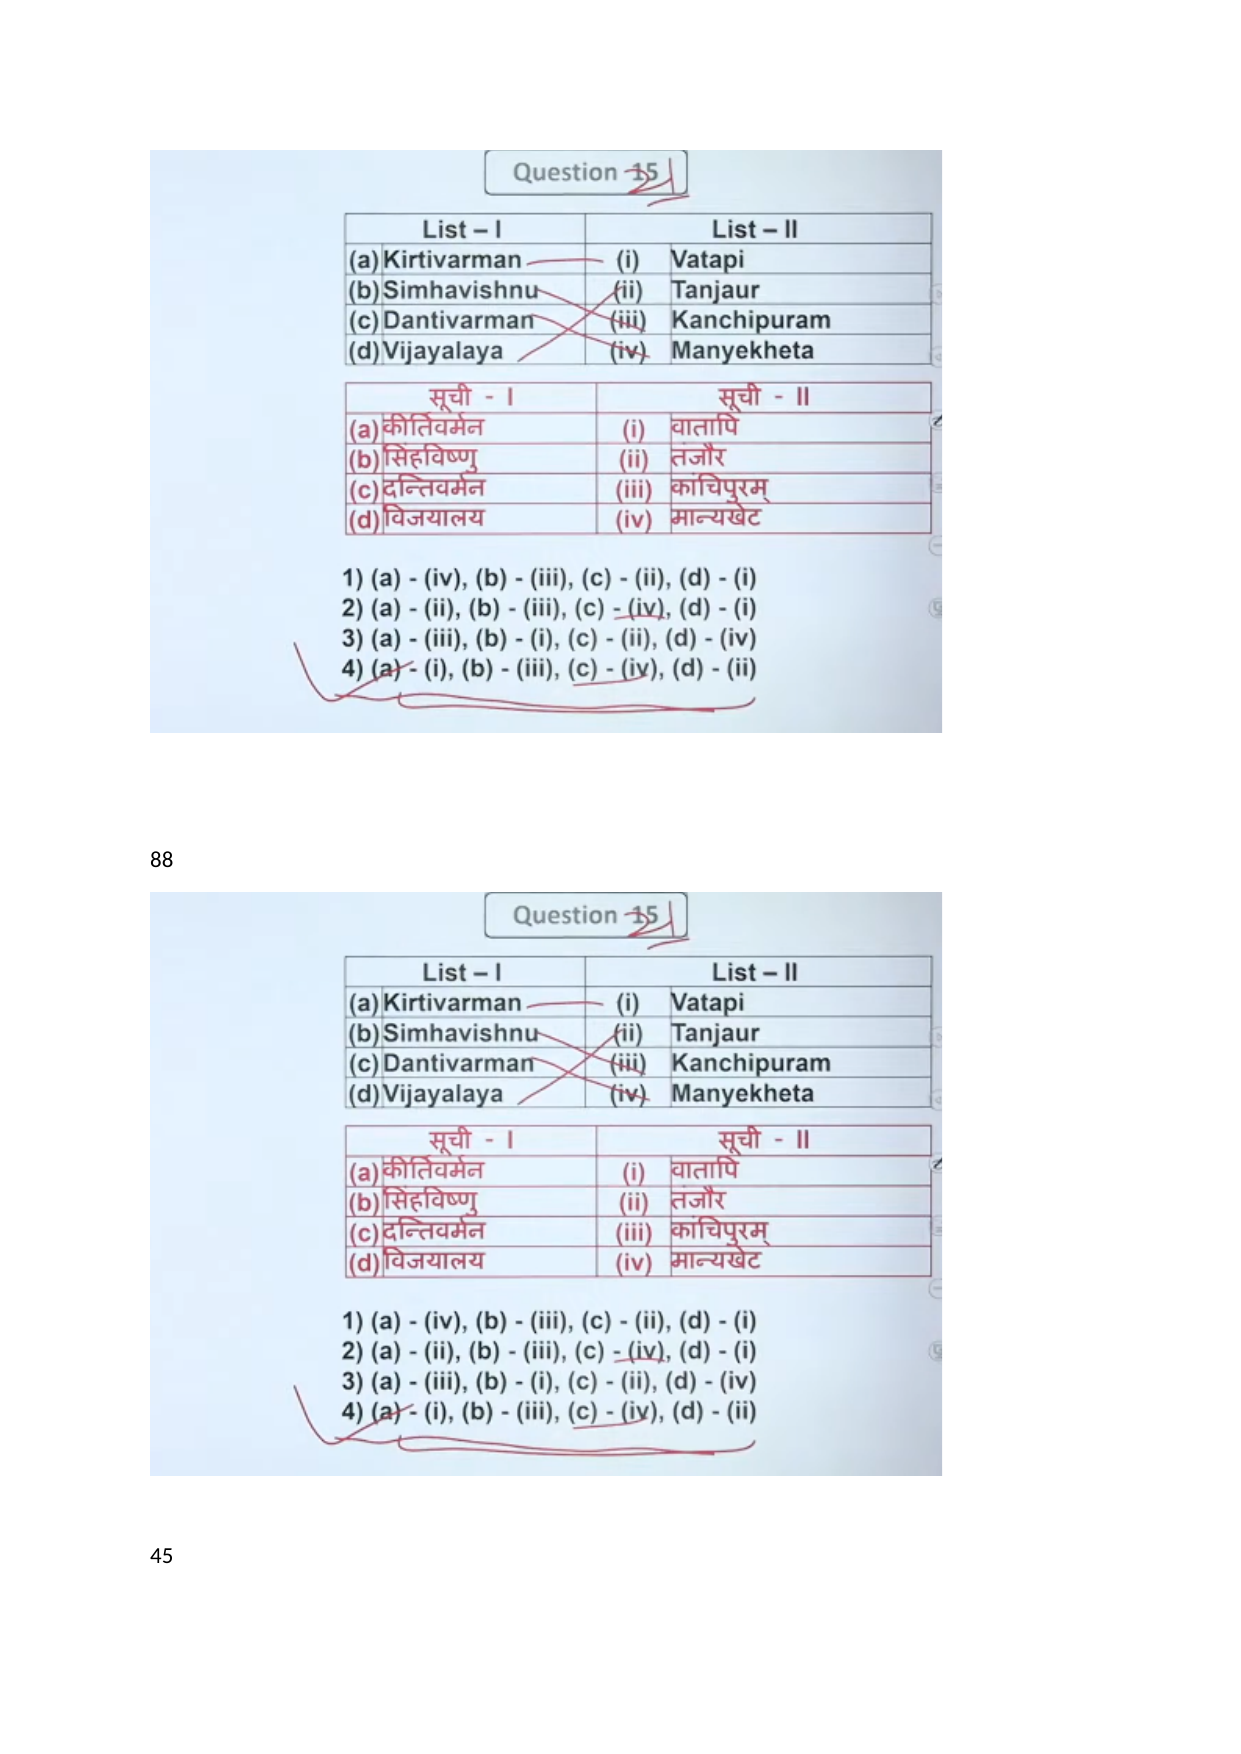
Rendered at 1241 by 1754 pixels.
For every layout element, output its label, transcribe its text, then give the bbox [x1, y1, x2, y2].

text 88 [150, 845, 1090, 873]
text 45 [150, 1541, 1090, 1569]
picture [150, 892, 943, 1476]
picture [150, 150, 943, 733]
